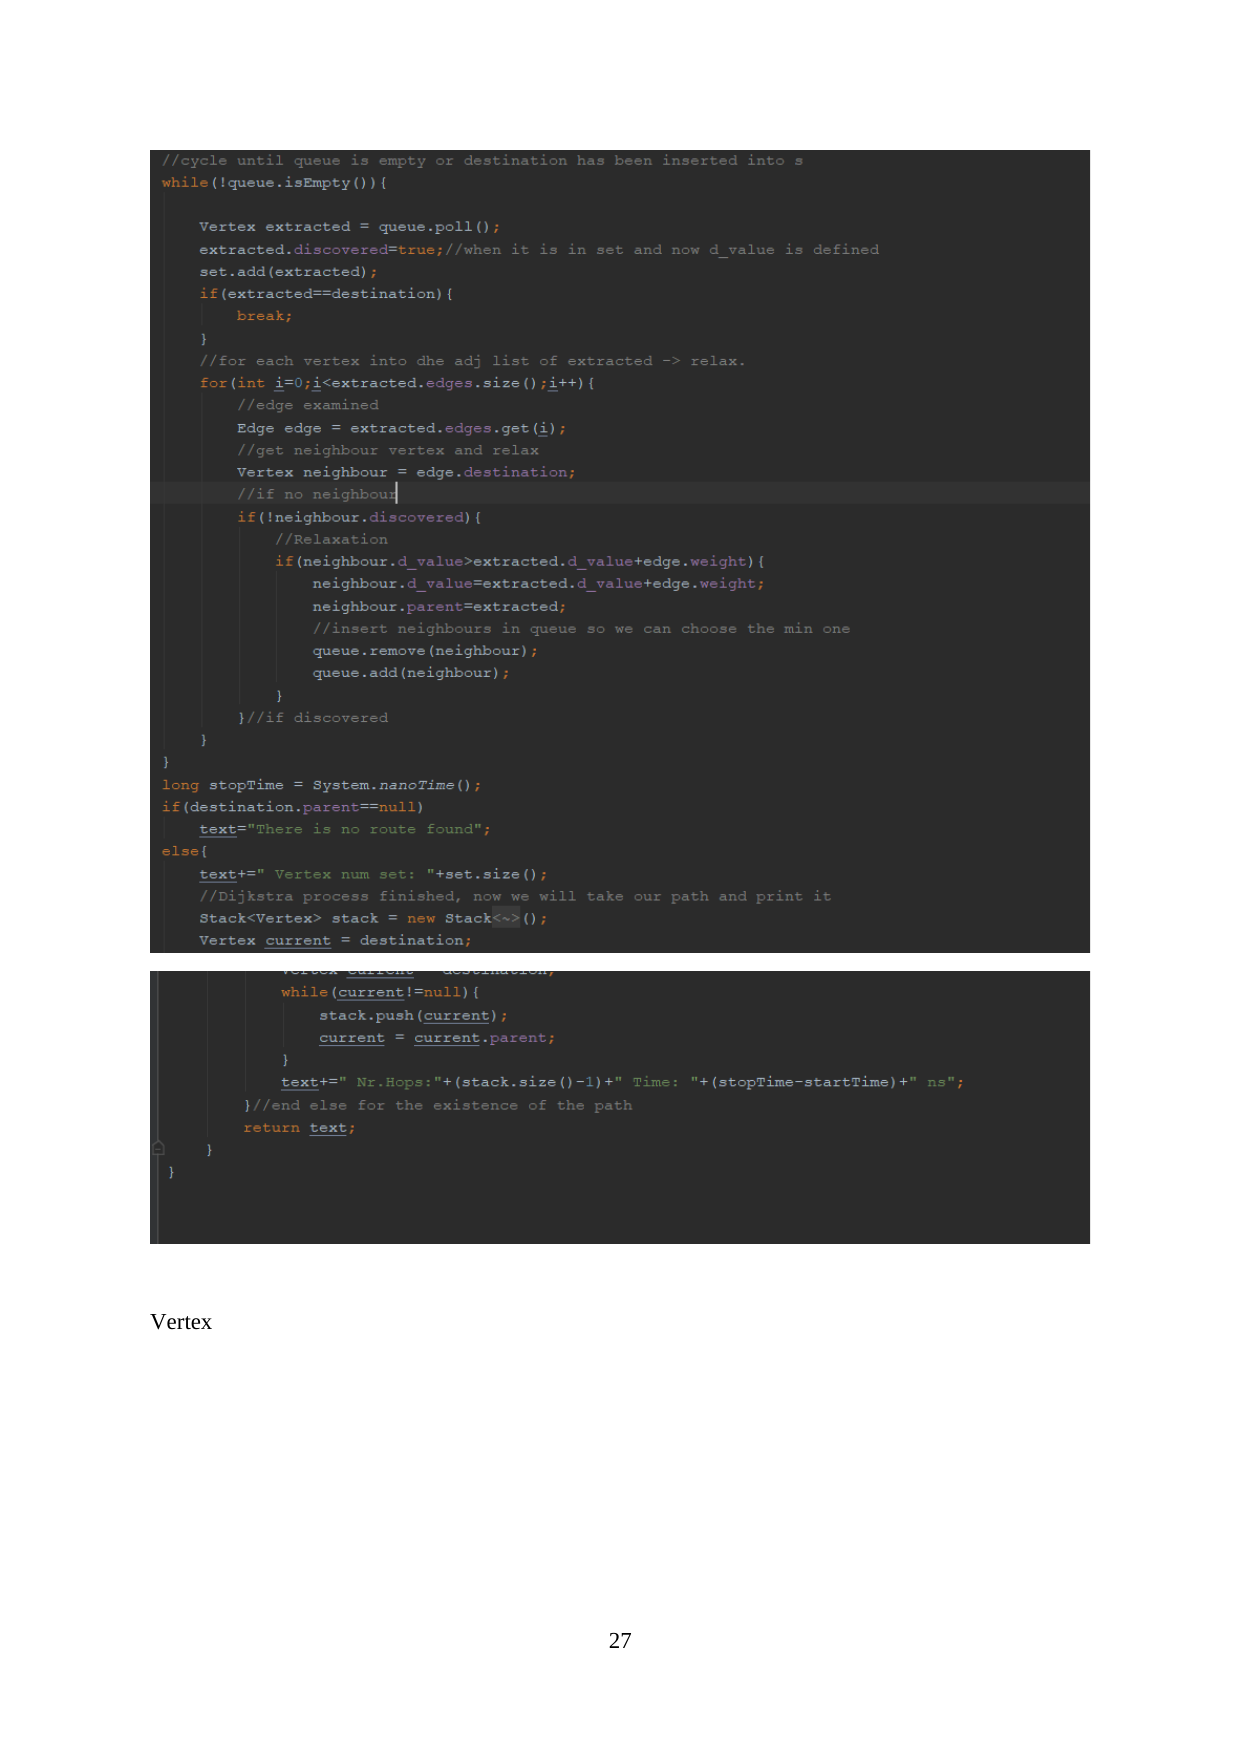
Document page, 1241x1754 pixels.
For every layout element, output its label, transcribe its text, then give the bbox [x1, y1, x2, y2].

picture [150, 150, 1091, 953]
text Vertex [150, 1308, 1090, 1334]
picture [150, 971, 1091, 1244]
